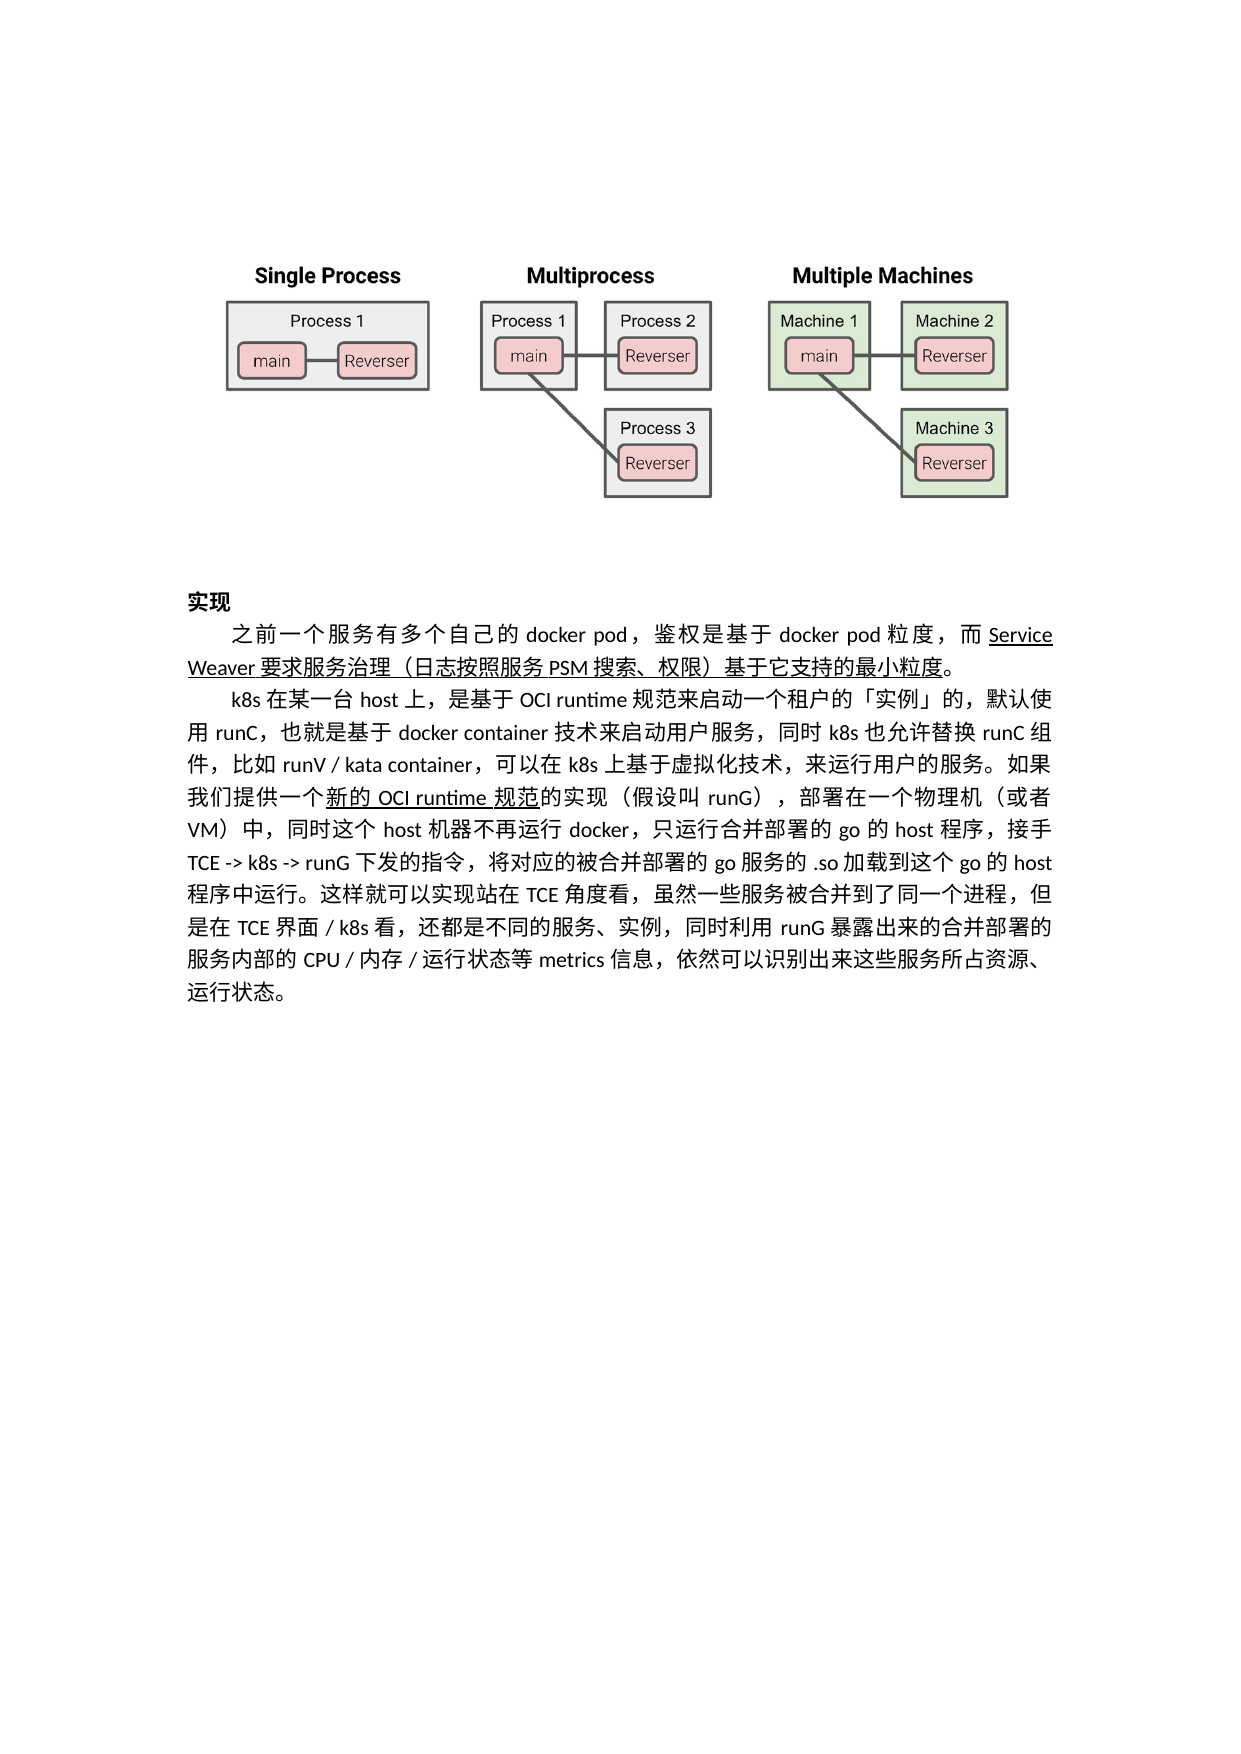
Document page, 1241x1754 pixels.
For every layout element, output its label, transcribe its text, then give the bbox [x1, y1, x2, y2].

text k8s 在某一台 host 上，是基于 OCI runtime 规范来启动一个租户的「实例」的，默认使用 runC，也就是基于 docker container 技术来启动用户服务，同时 k8s 也允许替换 runC 组件，比如 runV / kata container，可以在 k8s 上基于虚拟化技术，来运行用户的服务。如果我们提供一个新的 OCI runtime 规范的实现（假设叫 runG），部署在一个物理机（或者 VM）中，同时这个 host 机器不再运行 docker，只运行合并部署的 go 的 host 程序，接手 TCE -> k8s -> runG 下发的指令，将对应的被合并部署的 go 服务的 .so 加载到这个 go 的 host 程序中运行。这样就可以实现站在 TCE 角度看，虽然一些服务被合并到了同一个进程，但是在 TCE 界面 / k8s 看，还都是不同的服务、实例，同时利用 runG 暴露出来的合并部署的服务内部的 CPU / 内存 / 运行状态等 metrics 信息，依然可以识别出来这些服务所占资源、运行状态。 [187, 682, 1053, 1007]
text 之前一个服务有多个自己的docker pod，鉴权是基于docker pod粒度，而Service Weaver要求服务治理（日志按照服务PSM搜索、权限）基于它支持的最小粒度。 [187, 617, 1053, 682]
text 实现 [187, 584, 1053, 617]
picture [187, 162, 1053, 581]
